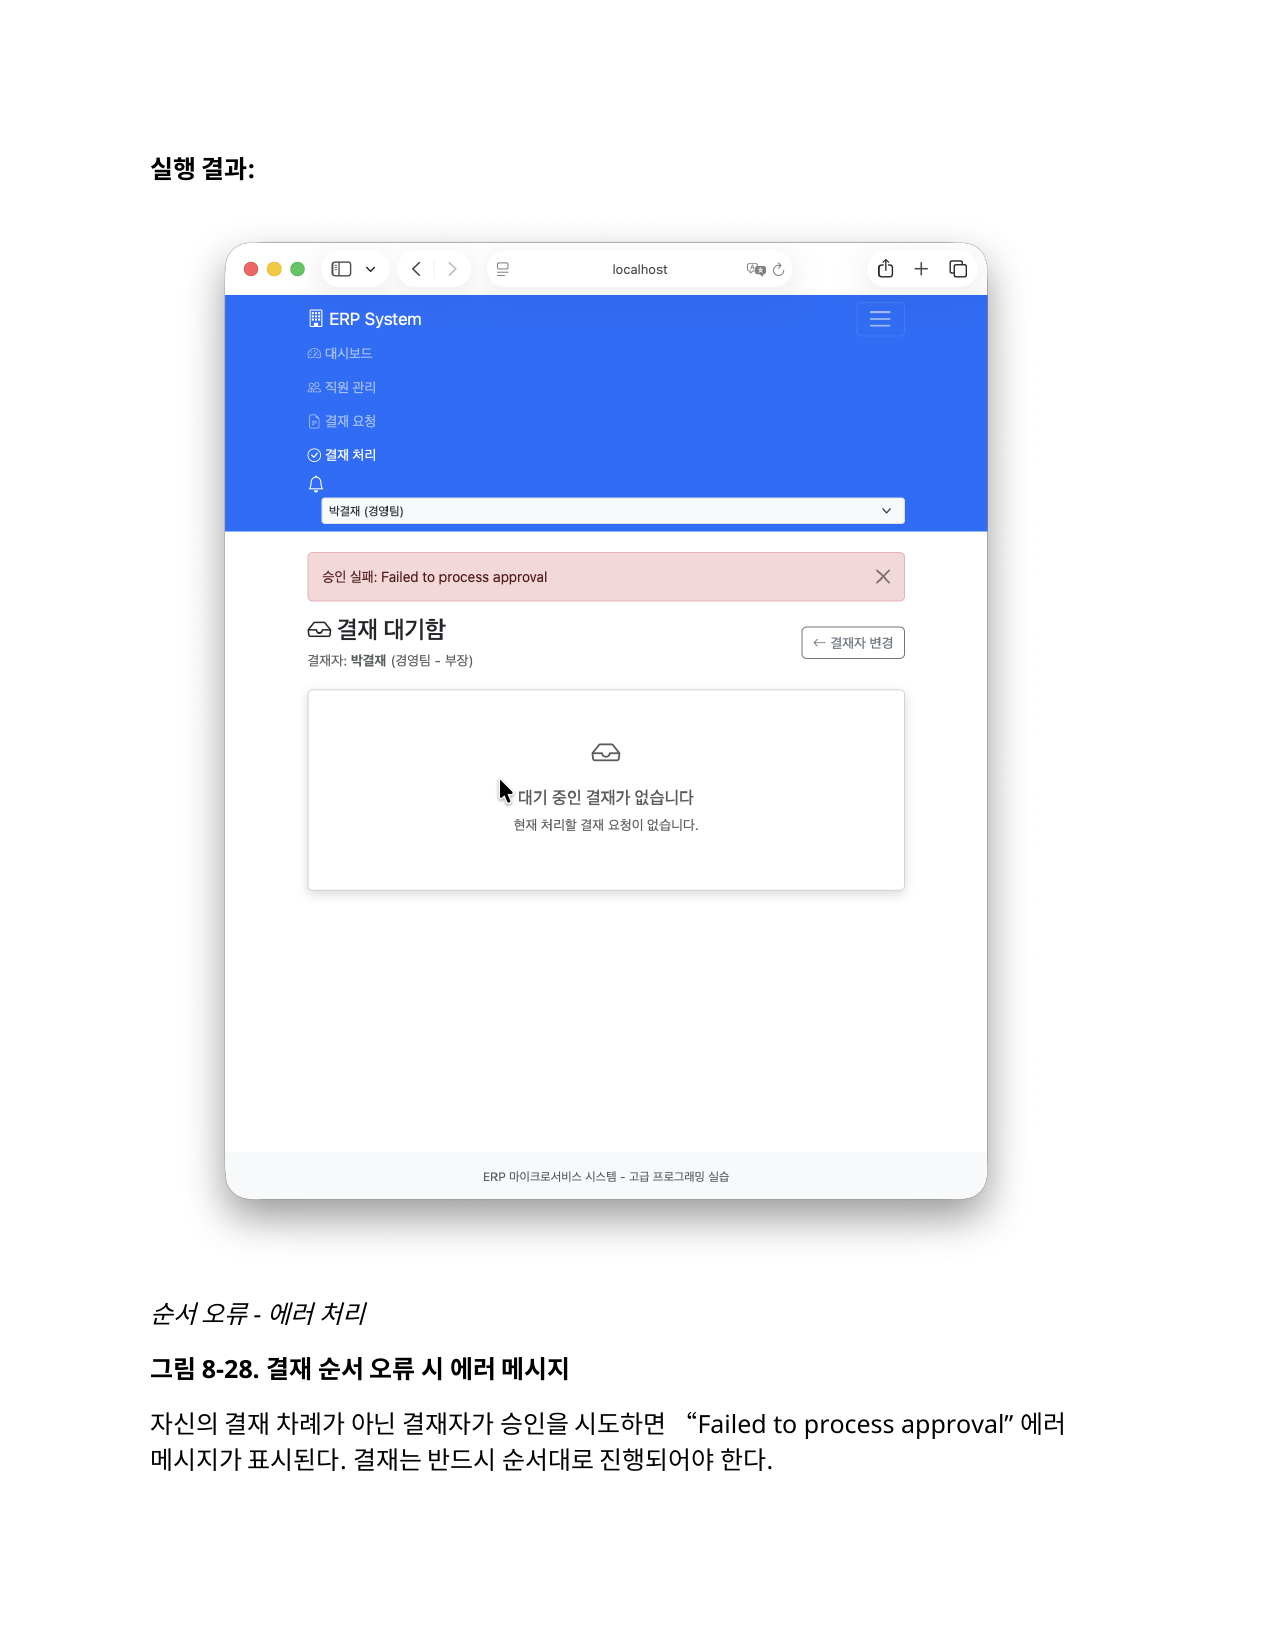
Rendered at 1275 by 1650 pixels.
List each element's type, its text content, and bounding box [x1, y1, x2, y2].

picture [168, 205, 1044, 1274]
text 실행 결과: [150, 150, 1125, 186]
text 자신의 결재 차례가 아닌 결재자가 승인을 시도하면 “Failed to process approval” 에러 메시지가 표시된다. 결재는 반드시 순서대로 진행되어야 한다. [150, 1404, 1125, 1477]
text 그림 8-28. 결재 순서 오류 시 에러 메시지 [150, 1349, 1125, 1386]
text 순서 오류 - 에러 처리 [150, 1294, 1125, 1331]
